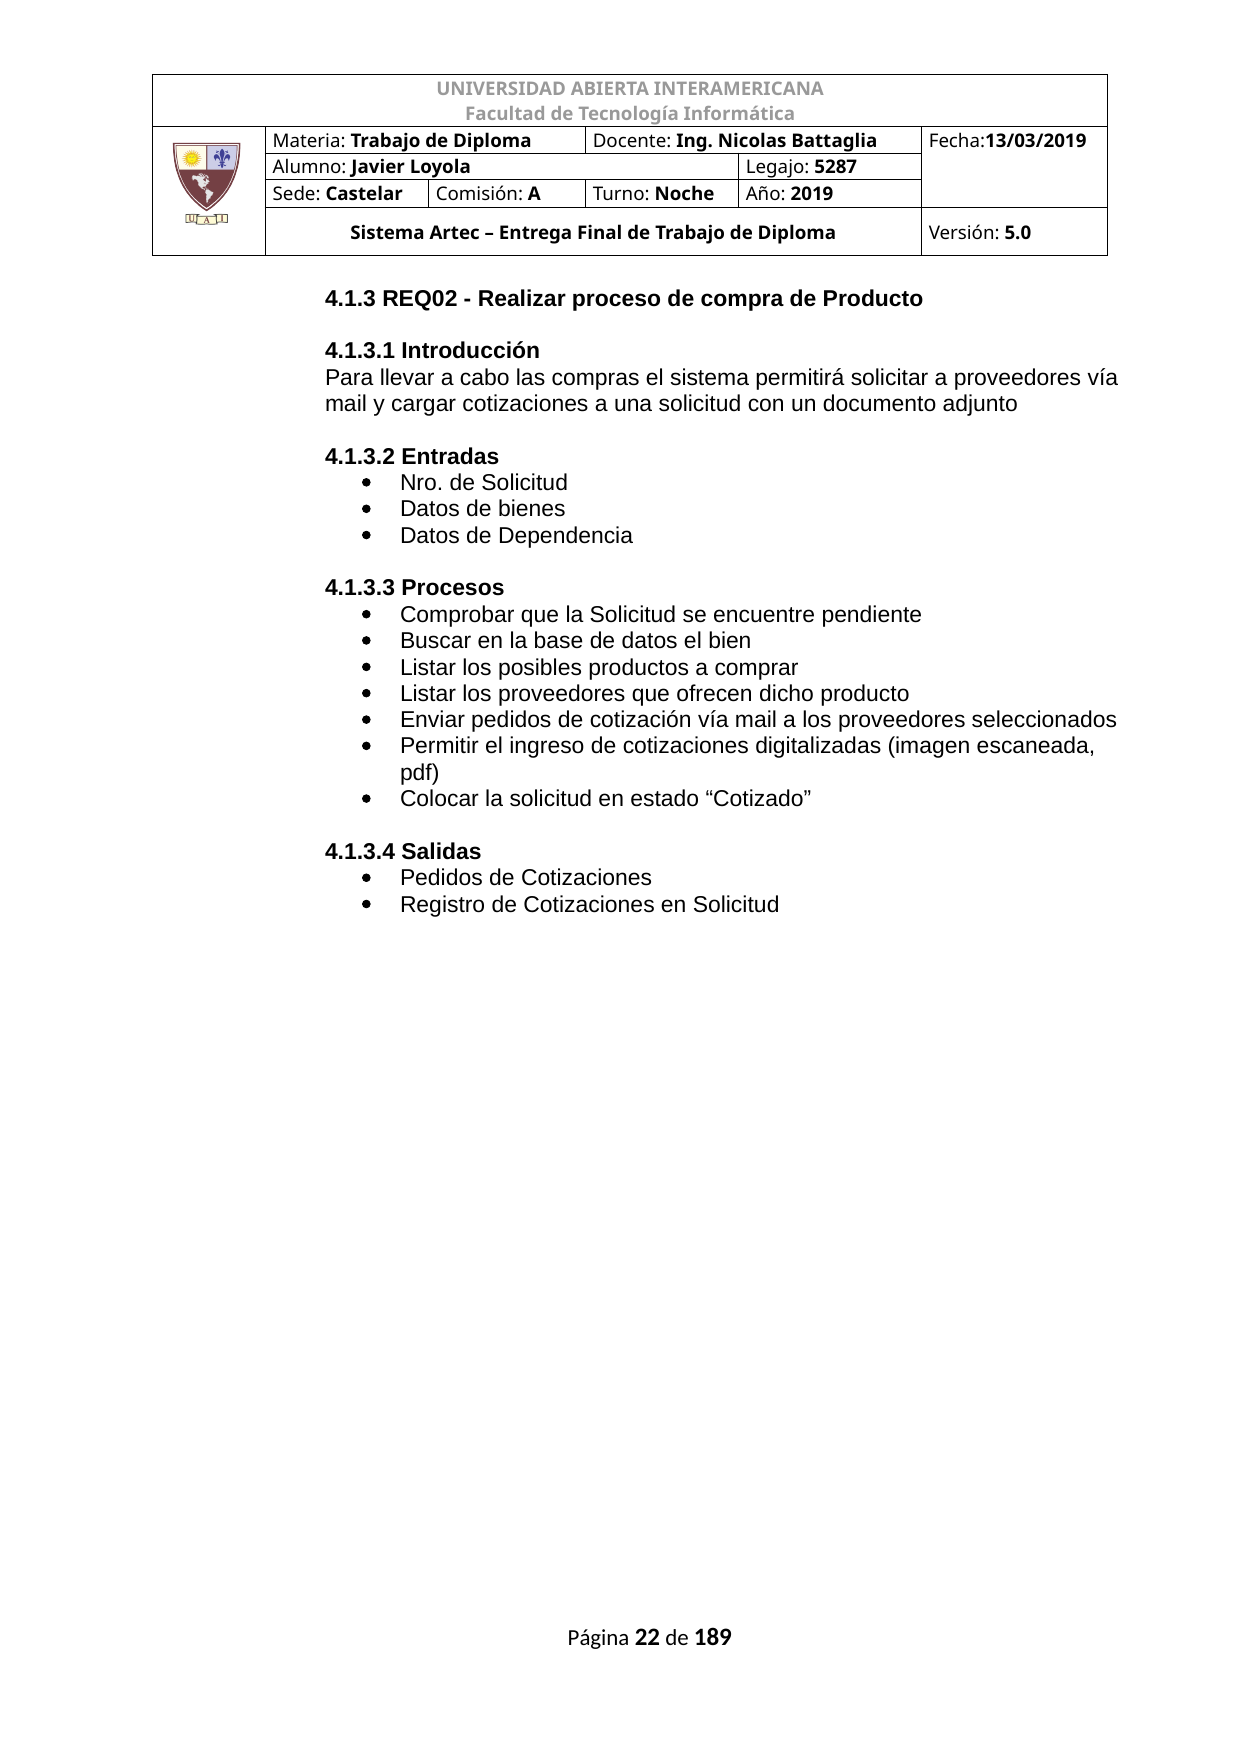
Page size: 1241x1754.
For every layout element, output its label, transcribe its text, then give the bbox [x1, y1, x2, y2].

list Datos de bienes [362, 495, 1122, 522]
list Listar los posibles productos a comprar [362, 653, 1122, 680]
text 4.1.3.2 Entradas [325, 443, 1122, 469]
picture [157, 136, 257, 228]
text 4.1.3.1 Introducción [325, 337, 1122, 363]
list Permitir el ingreso de cotizaciones digitalizadas (imagen escaneada, pdf) [362, 732, 1122, 785]
list Datos de Dependencia [362, 522, 1122, 548]
list Nro. de Solicitud [362, 469, 1122, 495]
list Enviar pedidos de cotización vía mail a los proveedores seleccionados [362, 706, 1122, 732]
text Para llevar a cabo las compras el sistema permitirá solicitar a proveedores vía mail y cargar cotizaciones a una solicitud con un documento adjunto [325, 363, 1122, 416]
text 4.1.3.4 Salidas [325, 838, 1122, 864]
list Pedidos de Cotizaciones [362, 864, 1122, 891]
list Colocar la solicitud en estado “Cotizado” [362, 785, 1122, 812]
text 4.1.3.3 Procesos [325, 574, 1122, 601]
list Buscar en la base de datos el bien [362, 627, 1122, 653]
list Comprobar que la Solicitud se encuentre pendiente [362, 601, 1122, 627]
text 4.1.3 REQ02 - Realizar proceso de compra de Producto [325, 284, 1122, 311]
list Registro de Cotizaciones en Solicitud [362, 891, 1122, 917]
list Listar los proveedores que ofrecen dicho producto [362, 680, 1122, 706]
